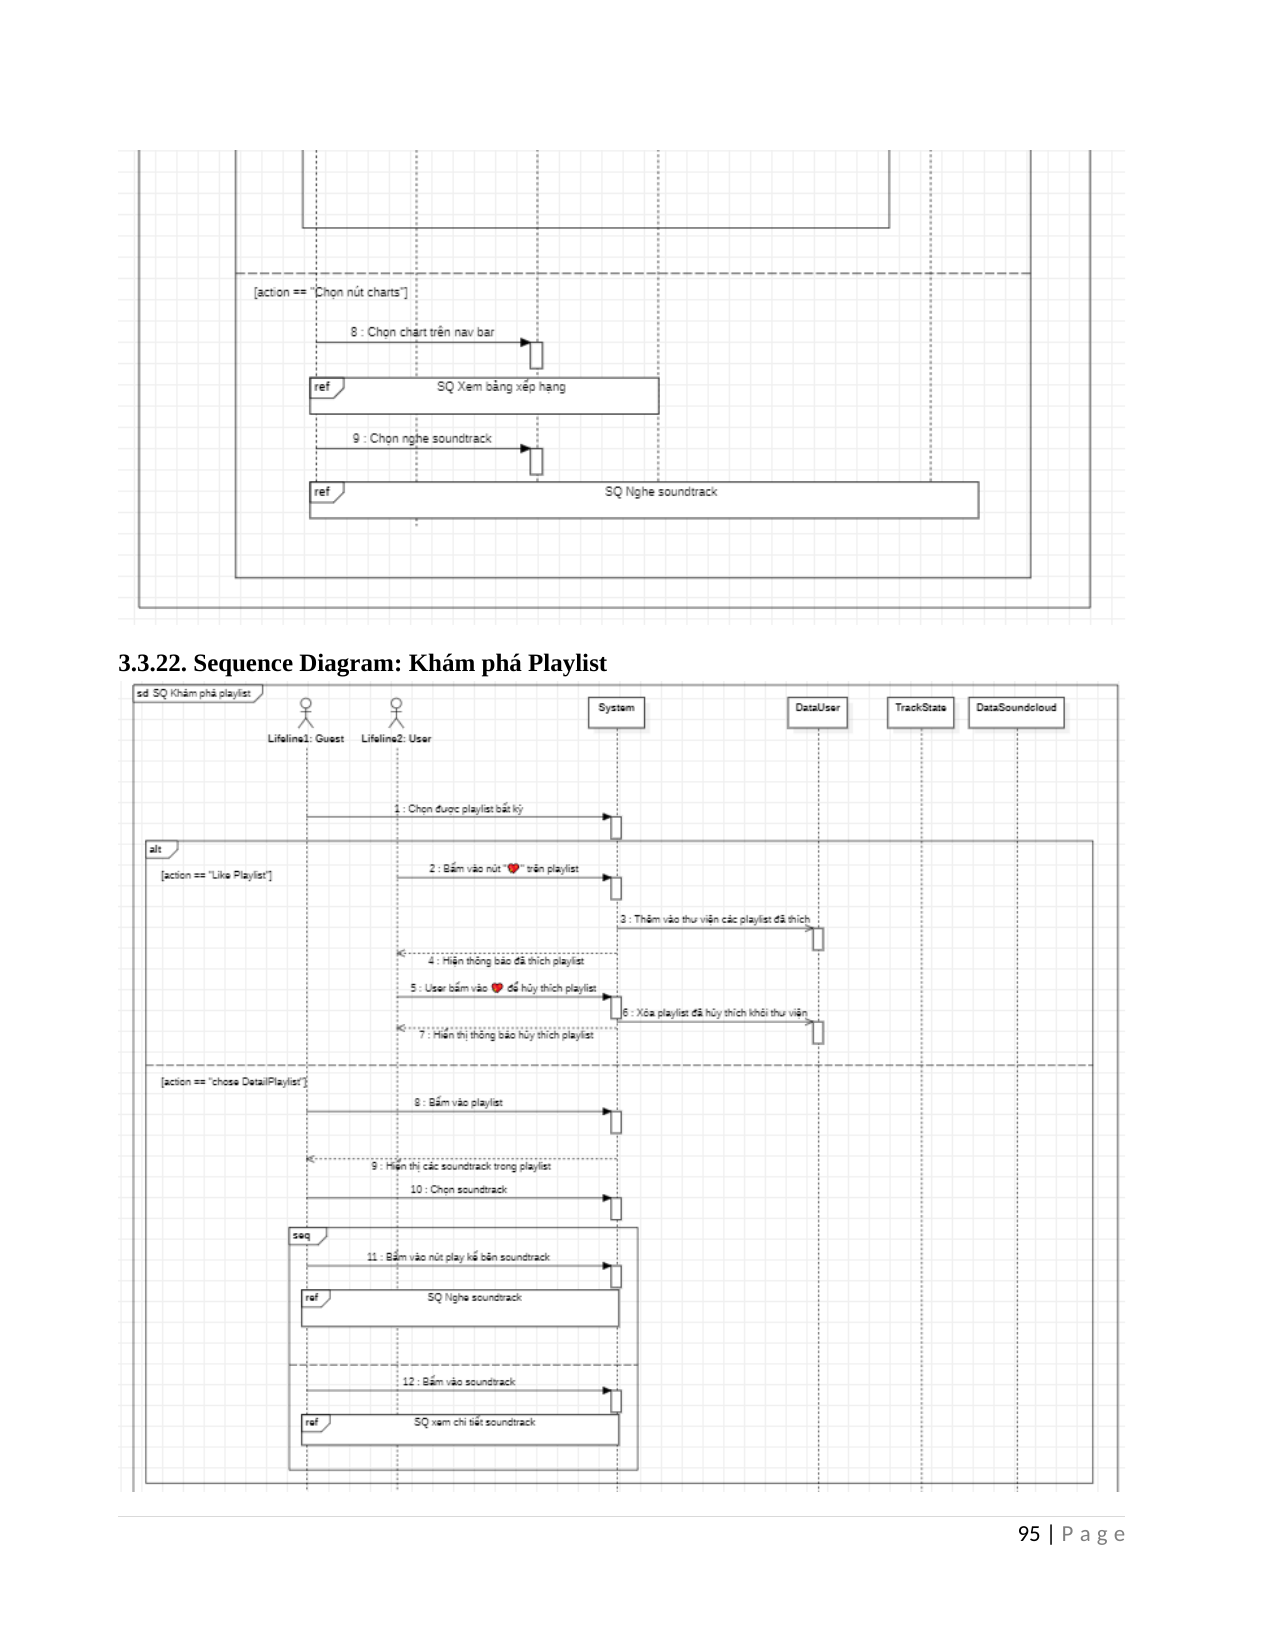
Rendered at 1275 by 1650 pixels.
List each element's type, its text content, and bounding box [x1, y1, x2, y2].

picture [118, 150, 1125, 625]
picture [118, 681, 1125, 1492]
subtitle Sequence Diagram: Khám phá Playlist [118, 648, 1125, 677]
